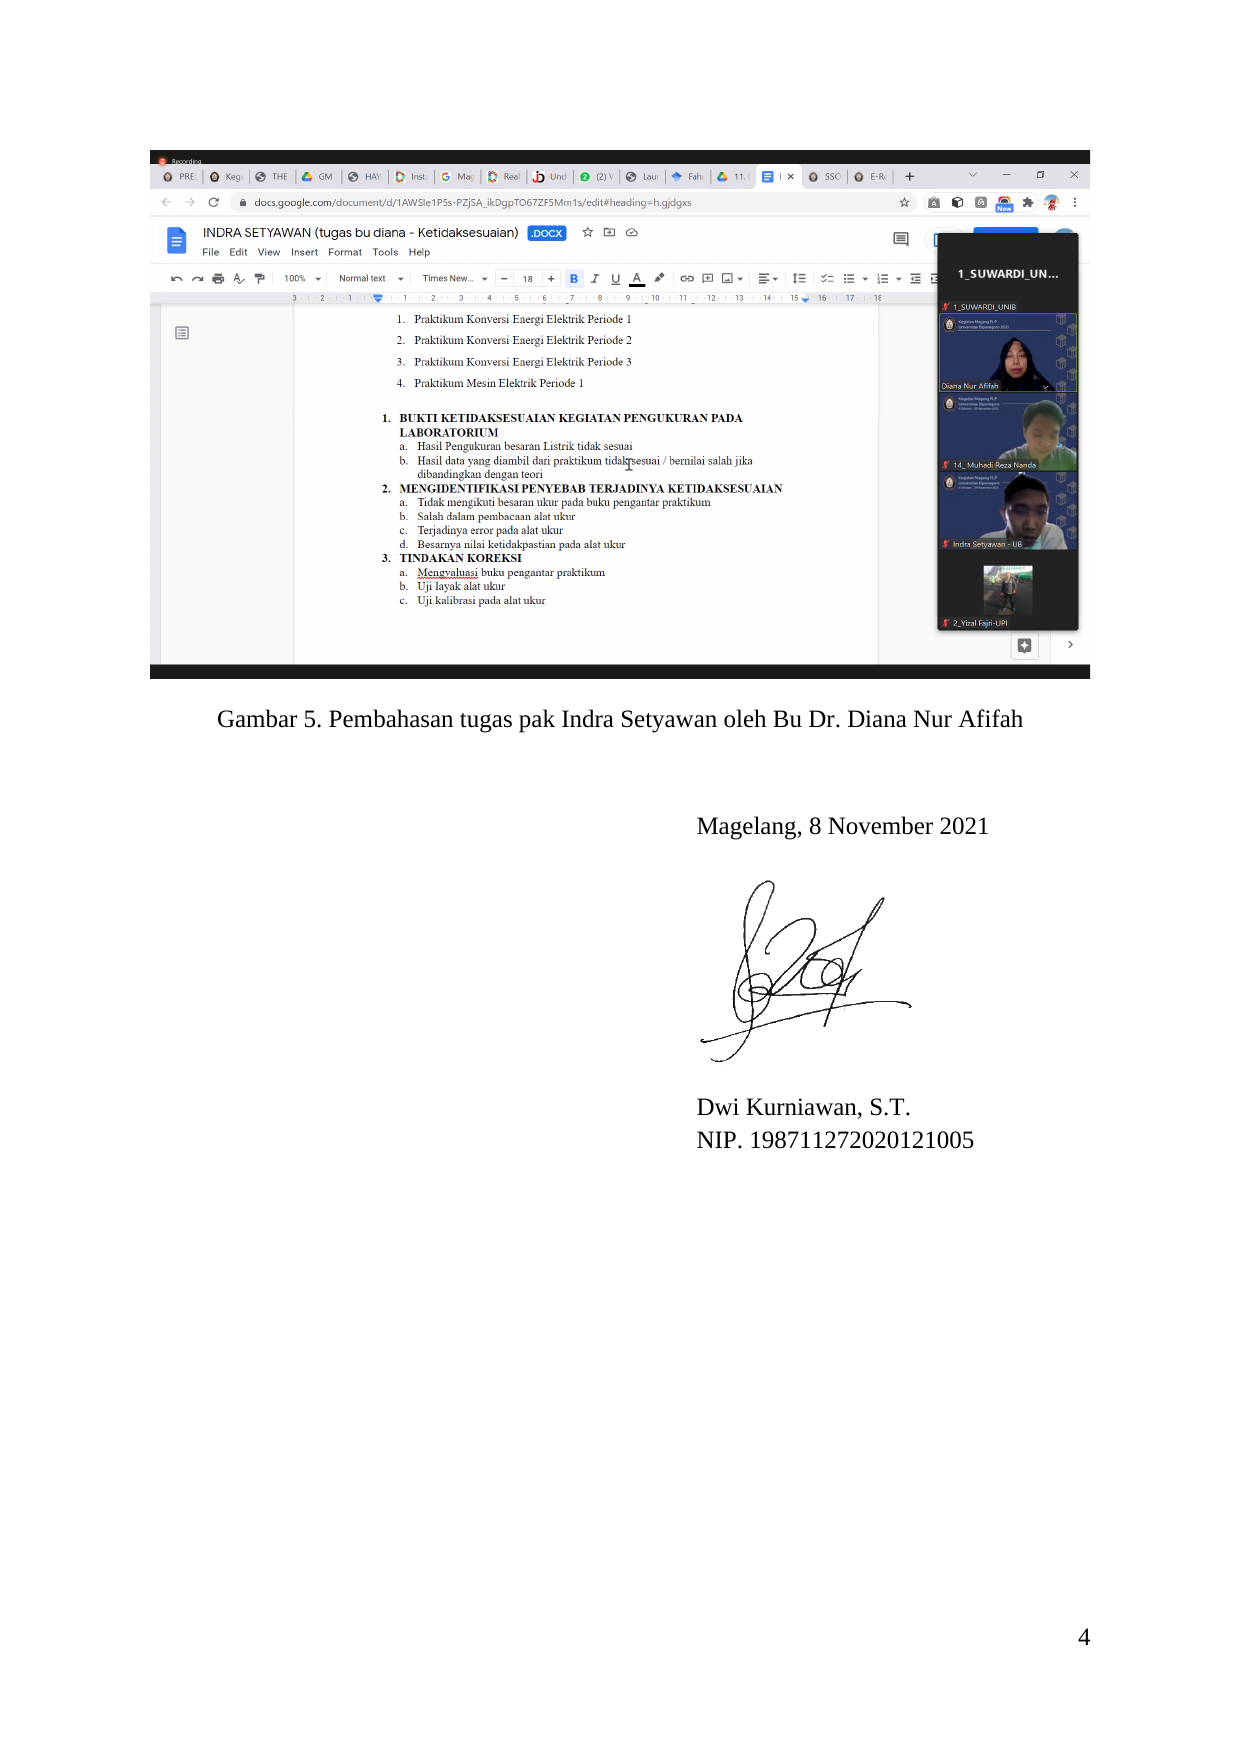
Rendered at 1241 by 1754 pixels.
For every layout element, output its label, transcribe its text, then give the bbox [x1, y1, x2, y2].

text Dwi Kurniawan, S.T. [696, 1092, 1090, 1121]
picture [150, 150, 1091, 679]
text Magelang, 8 November 2021 [696, 811, 1090, 839]
text Gambar 5. Pembahasan tugas pak Indra Setyawan oleh Bu Dr. Diana Nur Afifah [150, 704, 1090, 733]
text NIP. 198711272020121005 [696, 1125, 1090, 1153]
picture [696, 876, 915, 1067]
